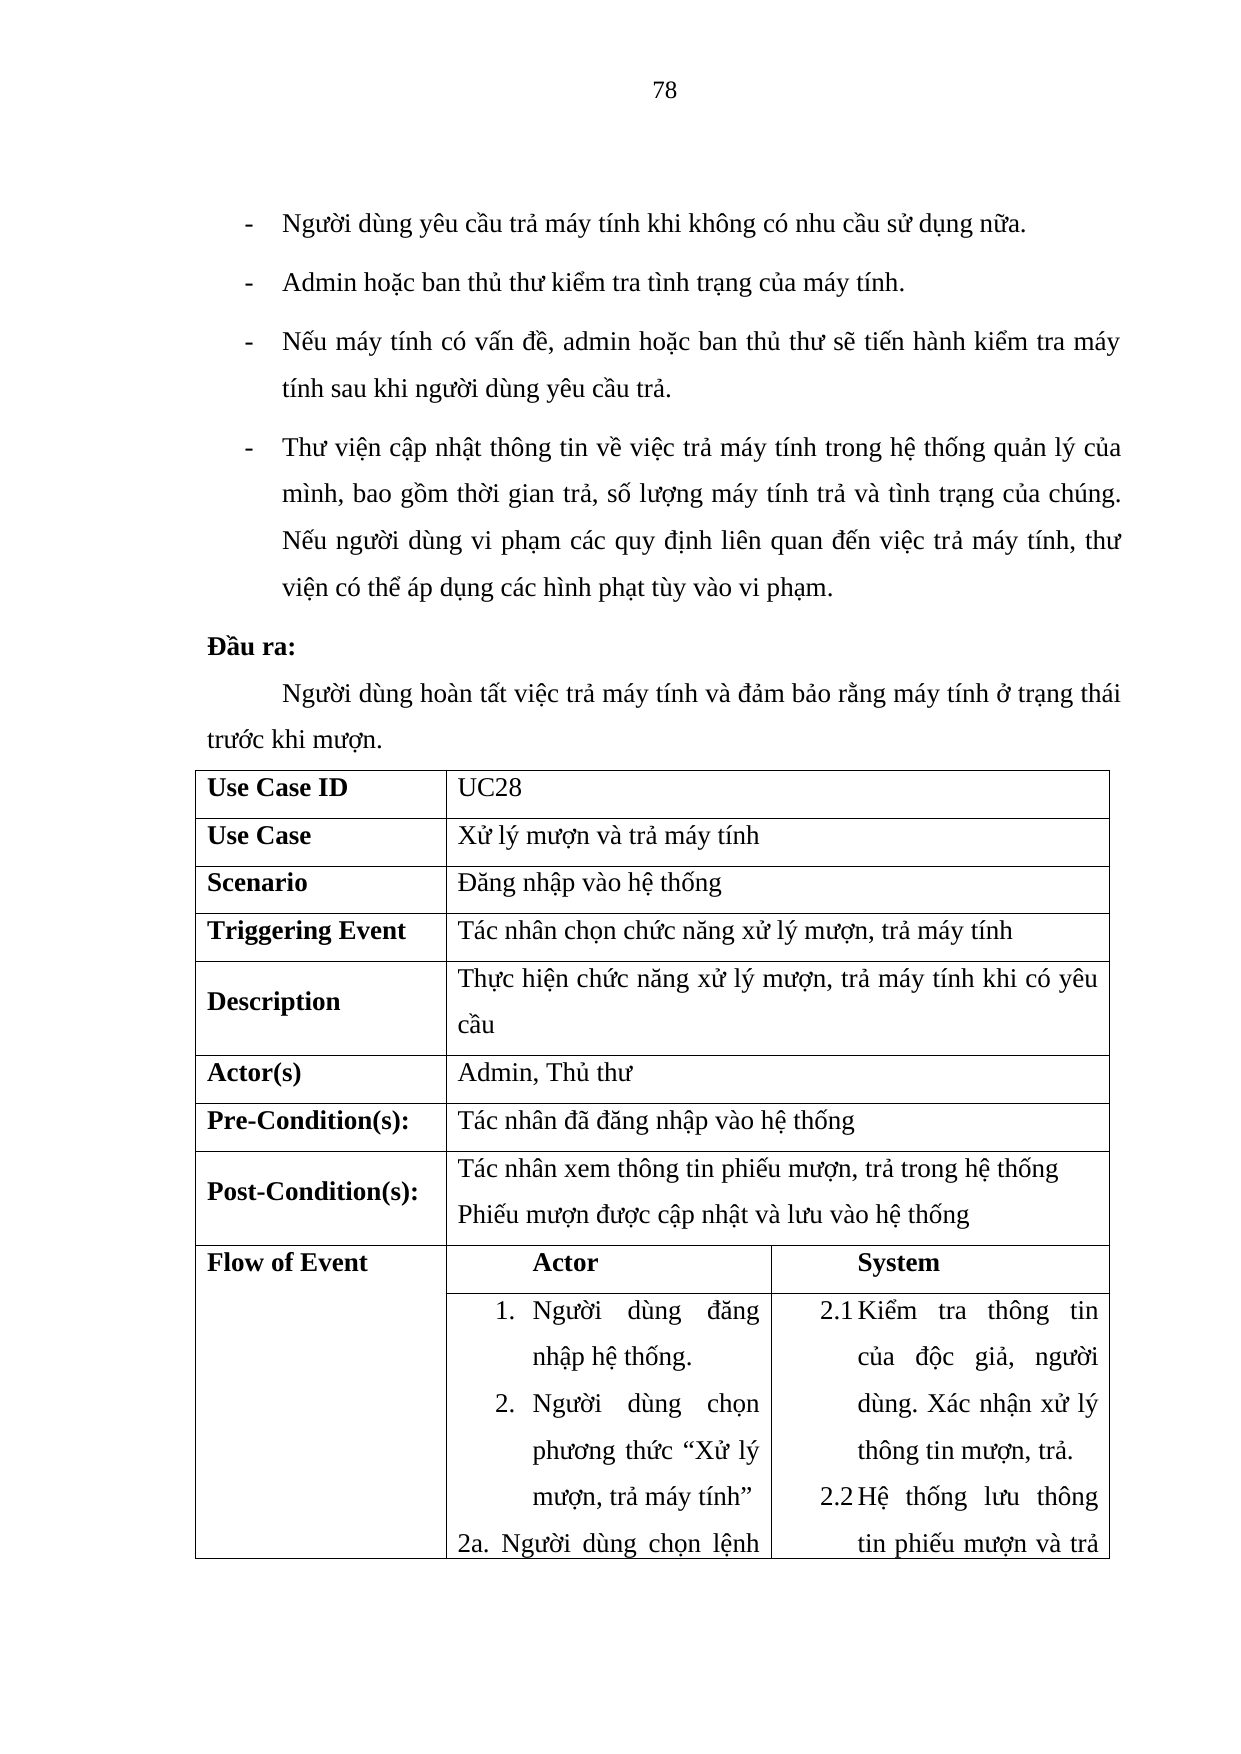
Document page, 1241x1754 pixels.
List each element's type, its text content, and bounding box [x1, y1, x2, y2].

table_header Use Case ID [196, 771, 446, 818]
list Nếu máy tính có vấn đề, admin hoặc ban thủ thư sẽ tiến hành kiểm tra máy tính sau khi người dùng yêu cầu trả. [244, 325, 1122, 403]
table_cell Tác nhân chọn chức năng xử lý mượn, trả máy tính [447, 914, 1109, 961]
table_cell Tác nhân đã đăng nhập vào hệ thống [447, 1104, 1109, 1151]
list Người dùng yêu cầu trả máy tính khi không có nhu cầu sử dụng nữa. [244, 207, 1122, 238]
table_cell Actor(s) [196, 1056, 446, 1103]
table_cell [447, 1294, 771, 1558]
table_cell Thực hiện chức năng xử lý mượn, trả máy tính khi có yêu cầu [447, 962, 1109, 1055]
list Thư viện cập nhật thông tin về việc trả máy tính trong hệ thống quản lý của mình, bao gồm thời gian trả, số lượng máy tính trả và tình trạng của chúng. Nếu người dùng vi phạm các quy định liên quan đến việc trả máy tính, thư viện có thể áp dụng các hình phạt tùy vào vi phạm. [244, 431, 1122, 602]
table_cell Đăng nhập vào hệ thống [447, 867, 1109, 913]
text Đầu ra: [207, 630, 1122, 661]
list Admin hoặc ban thủ thư kiểm tra tình trạng của máy tính. [244, 266, 1122, 297]
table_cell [772, 1294, 1109, 1558]
text Người dùng hoàn tất việc trả máy tính và đảm bảo rằng máy tính ở trạng thái trước khi mượn. [207, 677, 1122, 754]
table_cell Tác nhân xem thông tin phiếu mượn, trả trong hệ thống Phiếu mượn được cập nhật và lưu vào hệ thống [447, 1152, 1109, 1245]
table_header UC28 [447, 771, 1109, 818]
table_cell Flow of Event [196, 1246, 446, 1558]
table_cell Scenario [196, 867, 446, 913]
table_cell Use Case [196, 819, 446, 866]
table_cell Admin, Thủ thư [447, 1056, 1109, 1103]
table_cell Triggering Event [196, 914, 446, 961]
table_cell Actor [447, 1246, 771, 1293]
table_cell System [772, 1246, 1109, 1293]
table_cell Post-Condition(s): [196, 1152, 446, 1245]
table_cell Xử lý mượn và trả máy tính [447, 819, 1109, 866]
table_cell Description [196, 962, 446, 1055]
table_cell Pre-Condition(s): [196, 1104, 446, 1151]
